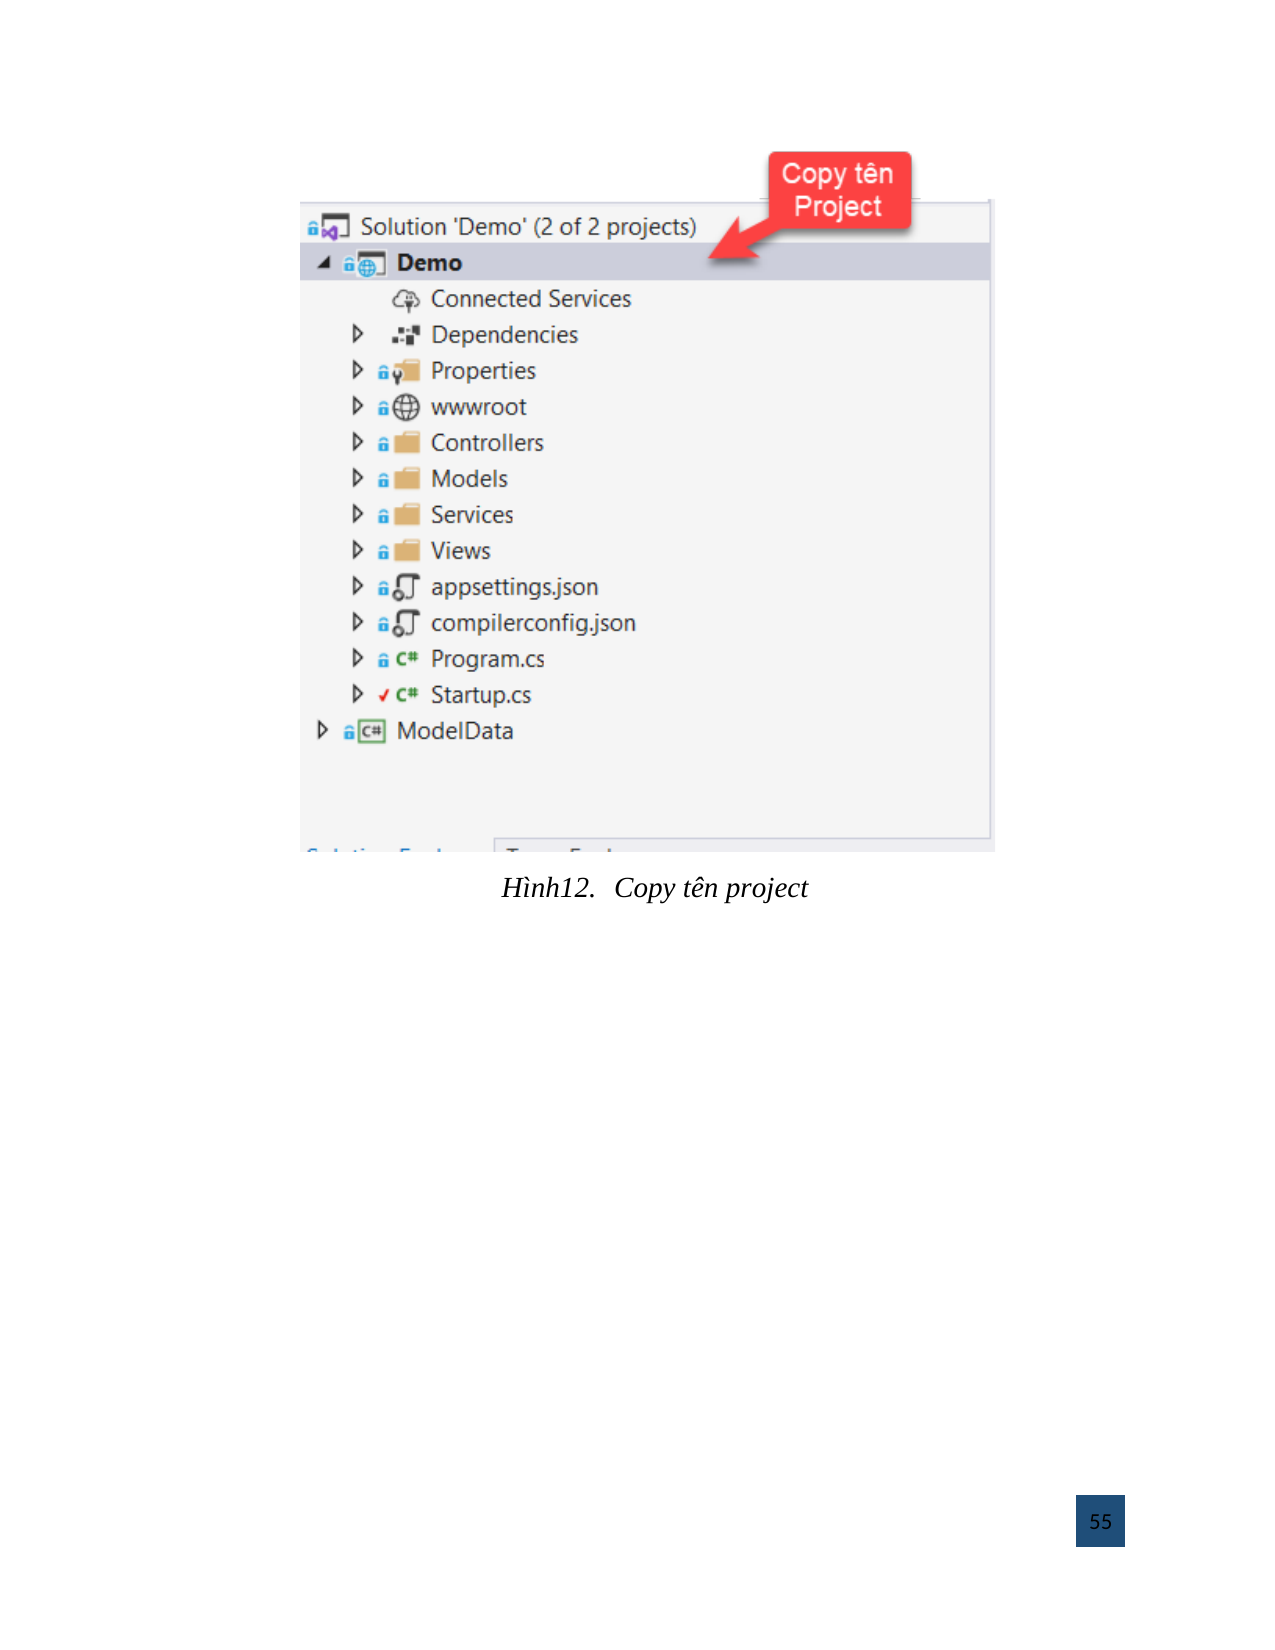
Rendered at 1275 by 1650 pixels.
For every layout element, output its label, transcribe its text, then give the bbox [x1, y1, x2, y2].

picture [300, 150, 996, 852]
text Copy tên project [187, 870, 1125, 904]
